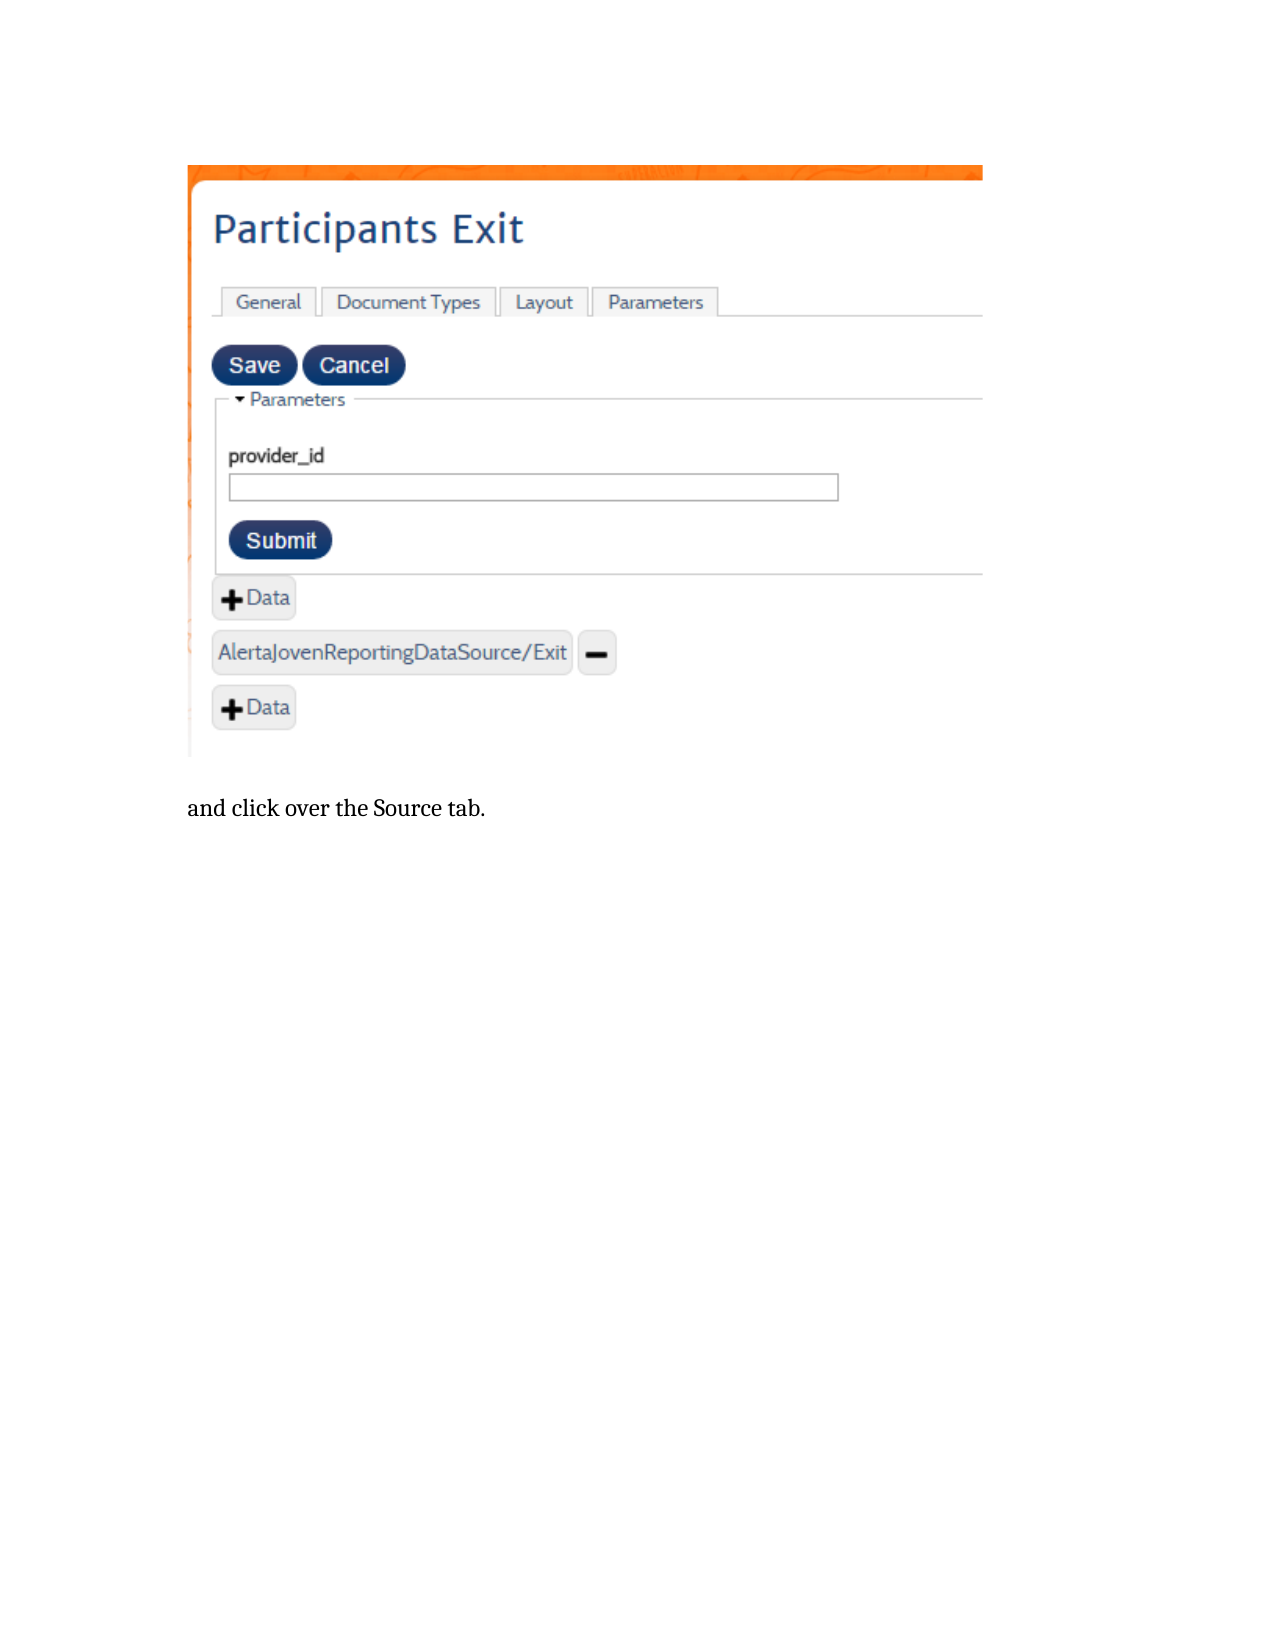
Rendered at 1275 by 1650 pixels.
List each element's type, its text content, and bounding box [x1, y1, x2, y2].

picture [187, 165, 983, 757]
list and click over the Source tab. [187, 793, 1162, 822]
